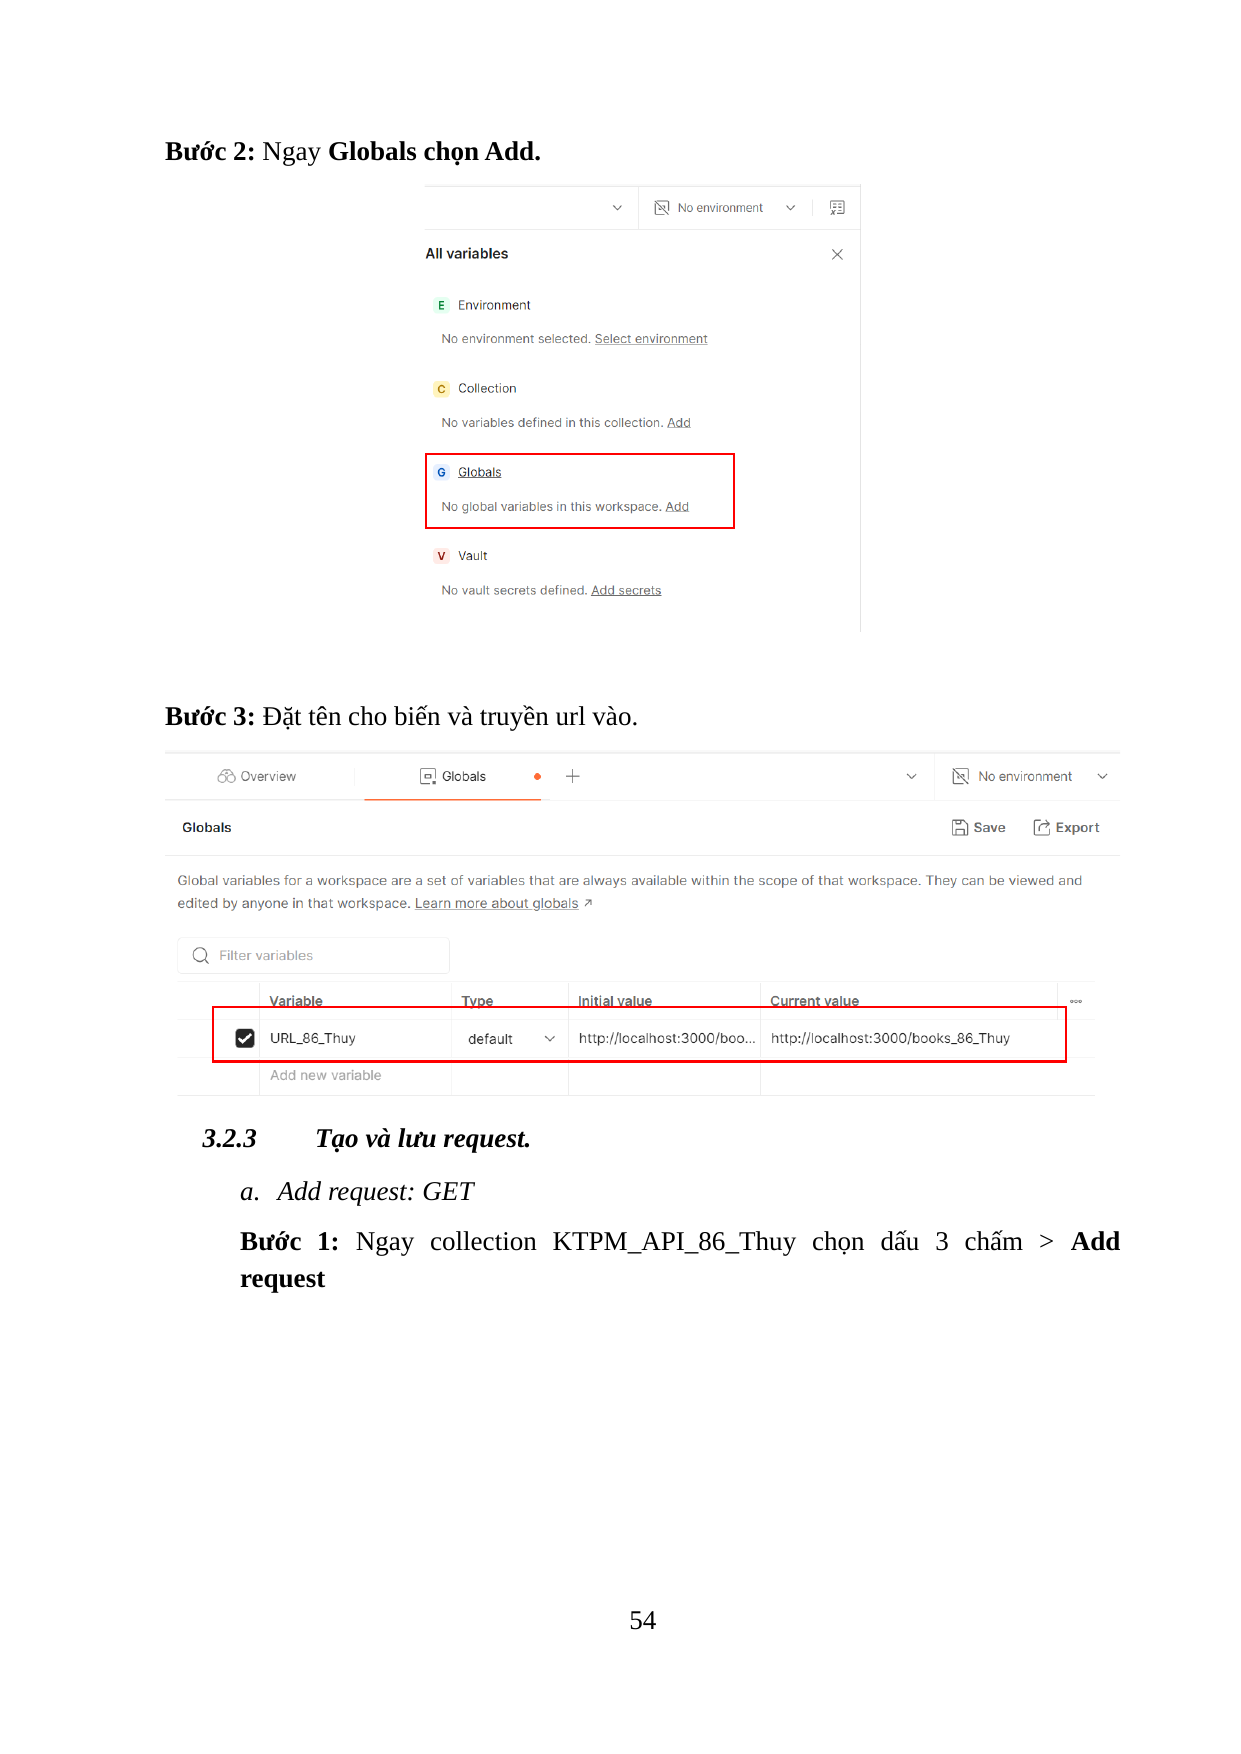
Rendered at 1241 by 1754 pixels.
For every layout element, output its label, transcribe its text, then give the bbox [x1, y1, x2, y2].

subtitle Add request: GET [240, 1175, 1120, 1206]
picture [165, 750, 1121, 1104]
picture [424, 184, 861, 632]
subtitle Tạo và lưu request. [202, 1122, 1120, 1153]
text Bước 1: Ngay collection KTPM_API_86_Thuy chọn dấu 3 chấm > Add request [240, 1224, 1120, 1293]
text Bước 3: Đặt tên cho biến và truyền url vào. [165, 700, 1120, 731]
text Bước 2: Ngay Globals chọn Add. [165, 135, 1120, 166]
